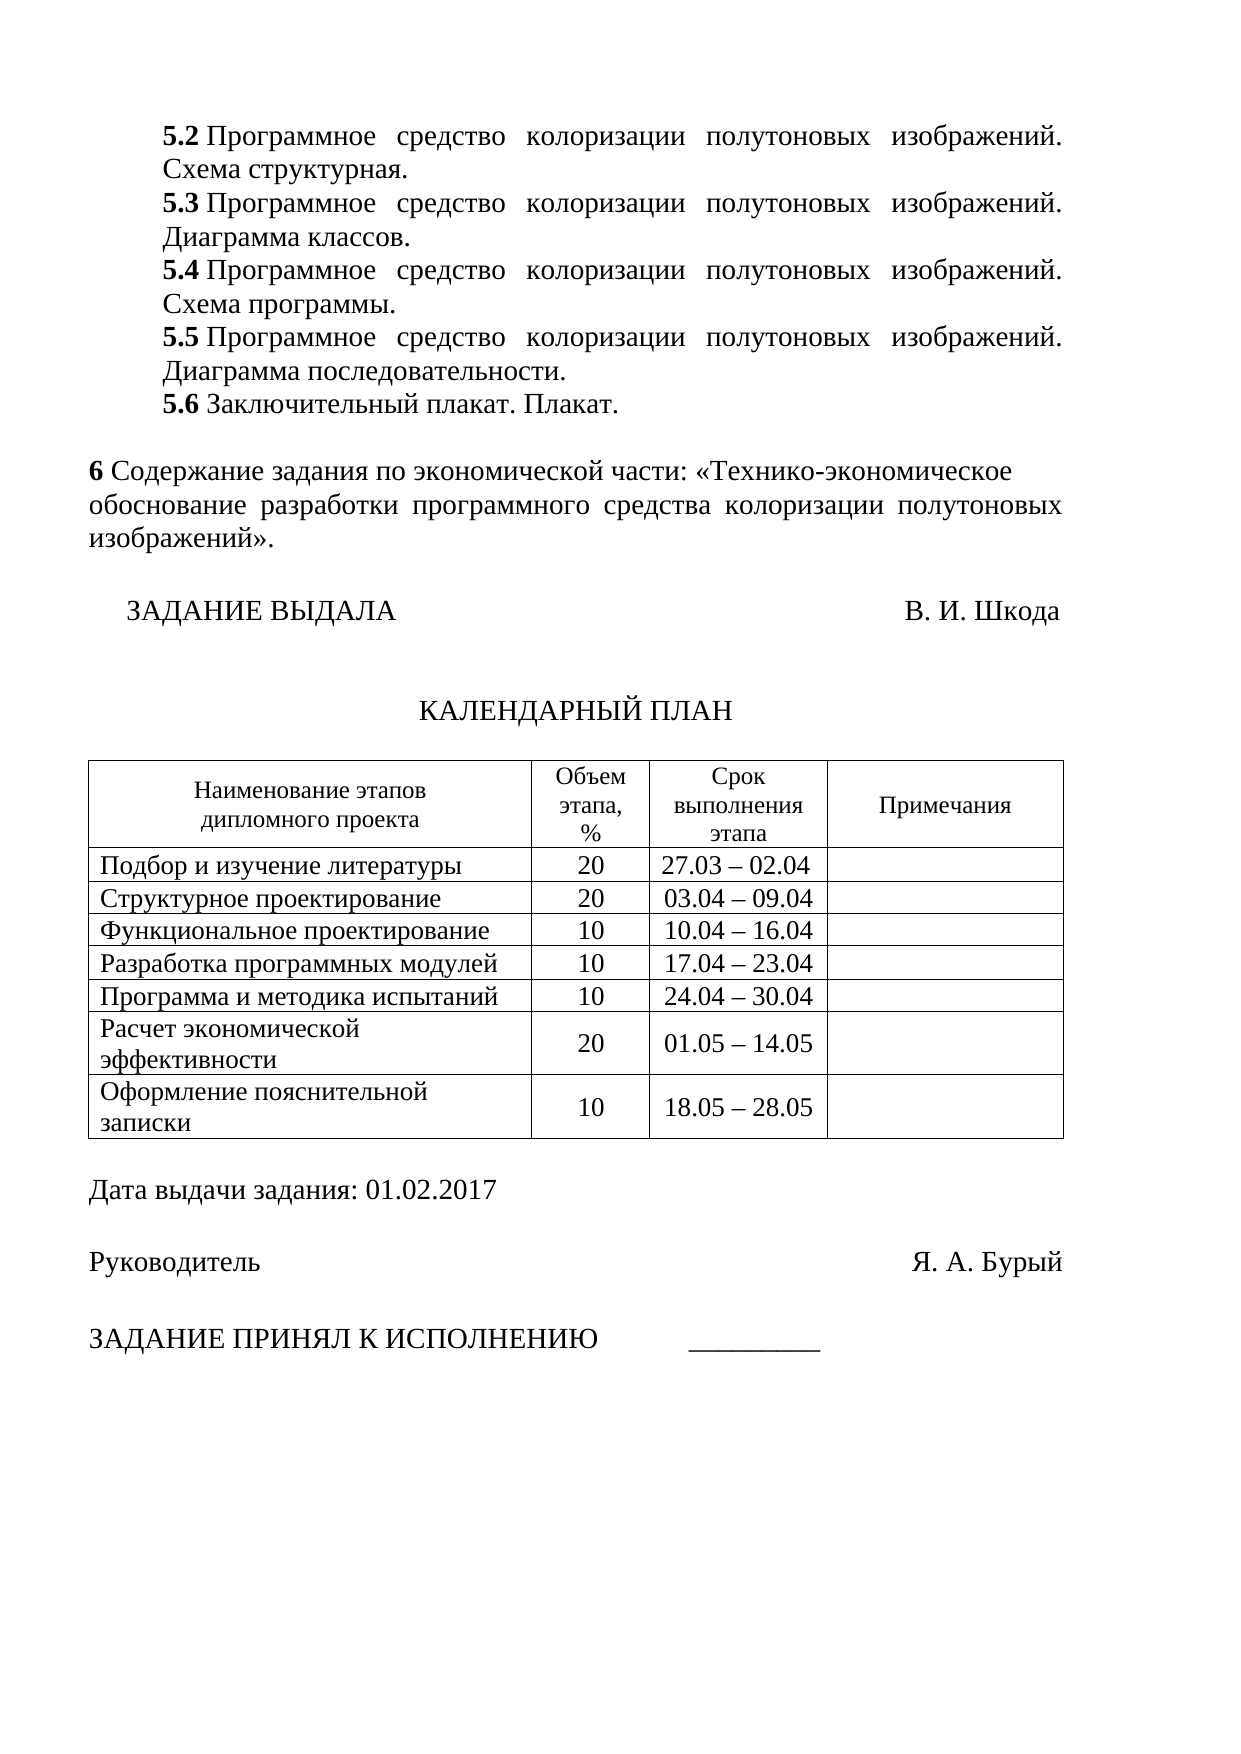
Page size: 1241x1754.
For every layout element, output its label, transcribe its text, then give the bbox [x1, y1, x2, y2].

table_cell [828, 1012, 1063, 1074]
table_cell Подбор и изучение литературы [89, 848, 531, 881]
text 5.3 Программное средство колоризации полутоновых изображений. Диаграмма классов. [162, 185, 1063, 252]
text 5.5 Программное средство колоризации полутоновых изображений. Диаграмма последовательности. [162, 319, 1063, 386]
text Дата выдачи задания: 01.02.2017 [89, 1172, 1063, 1206]
text Руководитель Я. А. Бурый [89, 1244, 1063, 1278]
table_cell 10 [532, 914, 649, 945]
text обоснование разработки программного средства колоризации полутоновых изображений». [89, 487, 1063, 554]
table_cell 10 [532, 1075, 649, 1138]
table_cell 10.04 – 16.04 [650, 914, 827, 945]
table_cell 18.05 – 28.05 [650, 1075, 827, 1138]
table_cell [828, 882, 1063, 913]
text ЗАДАНИЕ ВЫДАЛА В. И. Шкода [89, 593, 1063, 626]
table_cell Программа и методика испытаний [89, 980, 531, 1011]
table_cell 20 [532, 1012, 649, 1074]
table_cell [828, 914, 1063, 945]
table_cell Структурное проектирование [89, 882, 531, 913]
table_cell Разработка программных модулей [89, 946, 531, 979]
text КАЛЕНДАРНЫЙ ПЛАН [89, 693, 1063, 726]
text 5.2 Программное средство колоризации полутоновых изображений. Схема структурная. [162, 118, 1063, 185]
table_header Срок выполнения этапа [650, 761, 827, 847]
table_header Примечания [828, 761, 1063, 847]
table_cell 20 [532, 882, 649, 913]
table_cell 10 [532, 980, 649, 1011]
table_cell [828, 946, 1063, 979]
table_cell [828, 1075, 1063, 1138]
table_cell 27.03 – 02.04 [650, 848, 827, 881]
table_cell 03.04 – 09.04 [650, 882, 827, 913]
table_cell 01.05 – 14.05 [650, 1012, 827, 1074]
text 5.4 Программное средство колоризации полутоновых изображений. Схема программы. [162, 252, 1063, 319]
table_cell Оформление пояснительной записки [89, 1075, 531, 1138]
table_cell 10 [532, 946, 649, 979]
table_cell Расчет экономической эффективности [89, 1012, 531, 1074]
table_cell 24.04 – 30.04 [650, 980, 827, 1011]
table_header Наименование этапов дипломного проекта [89, 761, 531, 847]
table_cell [828, 848, 1063, 881]
table_cell 20 [532, 848, 649, 881]
text 5.6 Заключительный плакат. Плакат. [89, 386, 1063, 420]
table_cell 17.04 – 23.04 [650, 946, 827, 979]
text ЗАДАНИЕ ПРИНЯЛ К ИСПОЛНЕНИЮ _________ [89, 1321, 1063, 1355]
table_cell Функциональное проектирование [89, 914, 531, 945]
text 6 Содержание задания по экономической части: «Технико-экономическое [89, 453, 1063, 487]
table_cell [828, 980, 1063, 1011]
table_header Объем этапа, % [532, 761, 649, 847]
